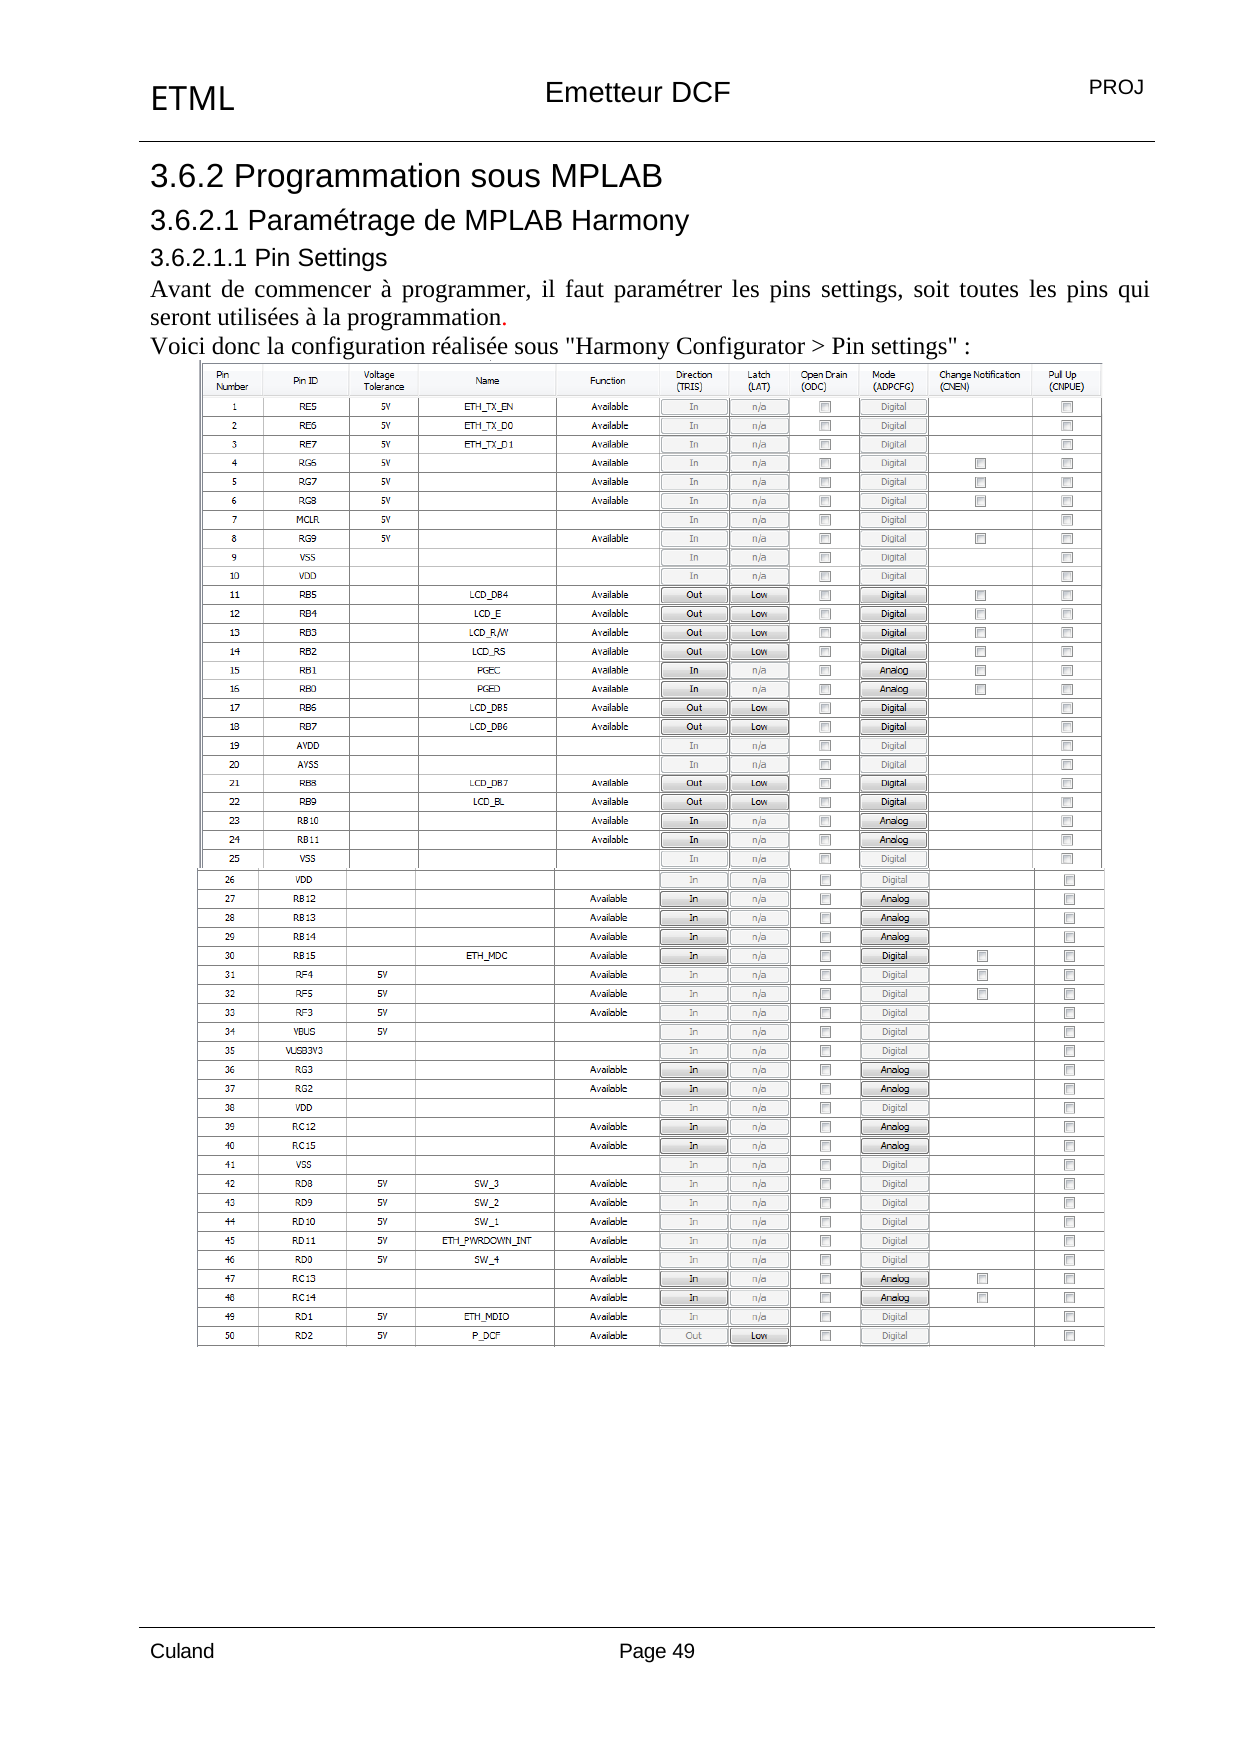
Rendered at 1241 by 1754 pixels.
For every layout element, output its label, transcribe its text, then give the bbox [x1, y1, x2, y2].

text Avant de commencer à programmer, il faut paramétrer les pins settings, soit toutes les pins qui seront utilisées à la programmation. [150, 274, 1152, 331]
picture [196, 360, 1105, 1347]
subtitle Programmation sous MPLAB [150, 156, 1152, 195]
subtitle Pin Settings [150, 243, 1152, 272]
text Voici donc la configuration réalisée sous "Harmony Configurator > Pin settings" : [150, 331, 1152, 360]
subtitle Paramétrage de MPLAB Harmony [150, 203, 1152, 237]
